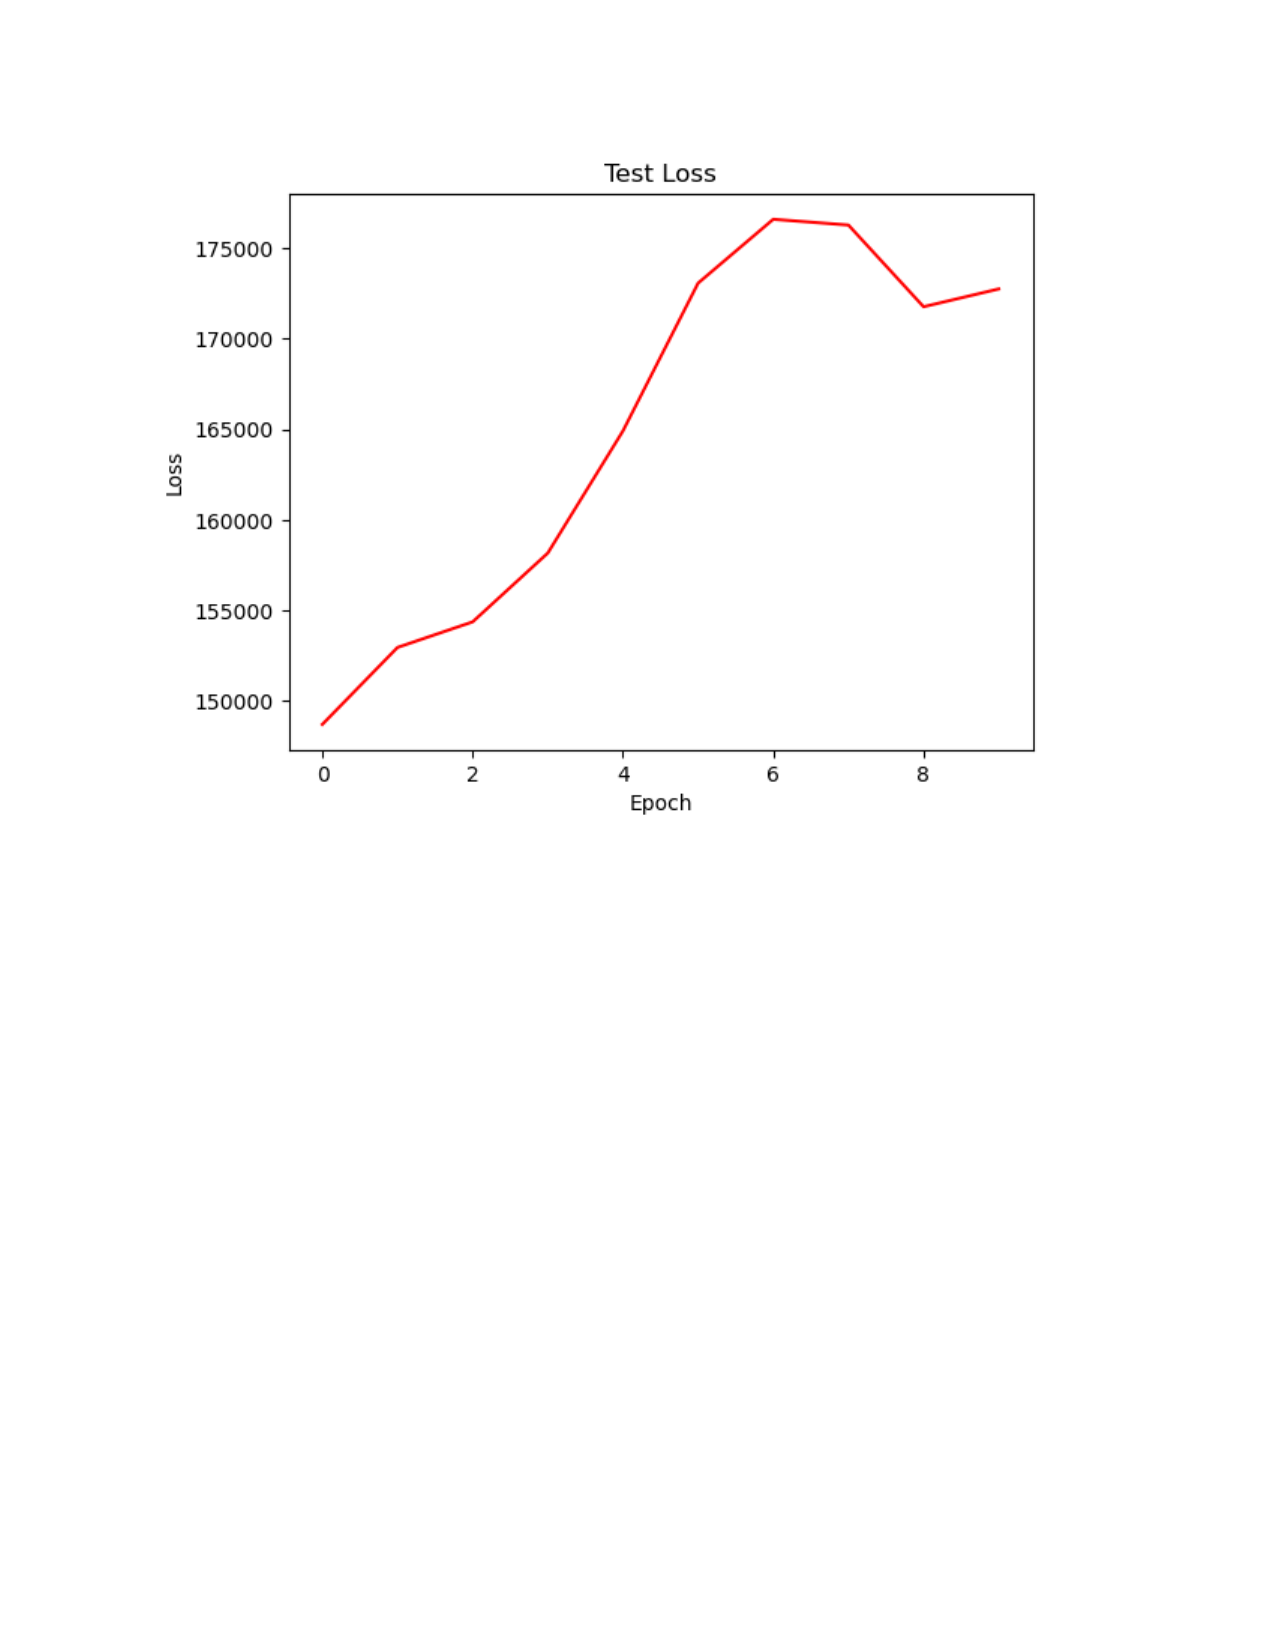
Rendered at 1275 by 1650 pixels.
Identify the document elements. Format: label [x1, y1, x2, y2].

picture [150, 150, 1047, 830]
